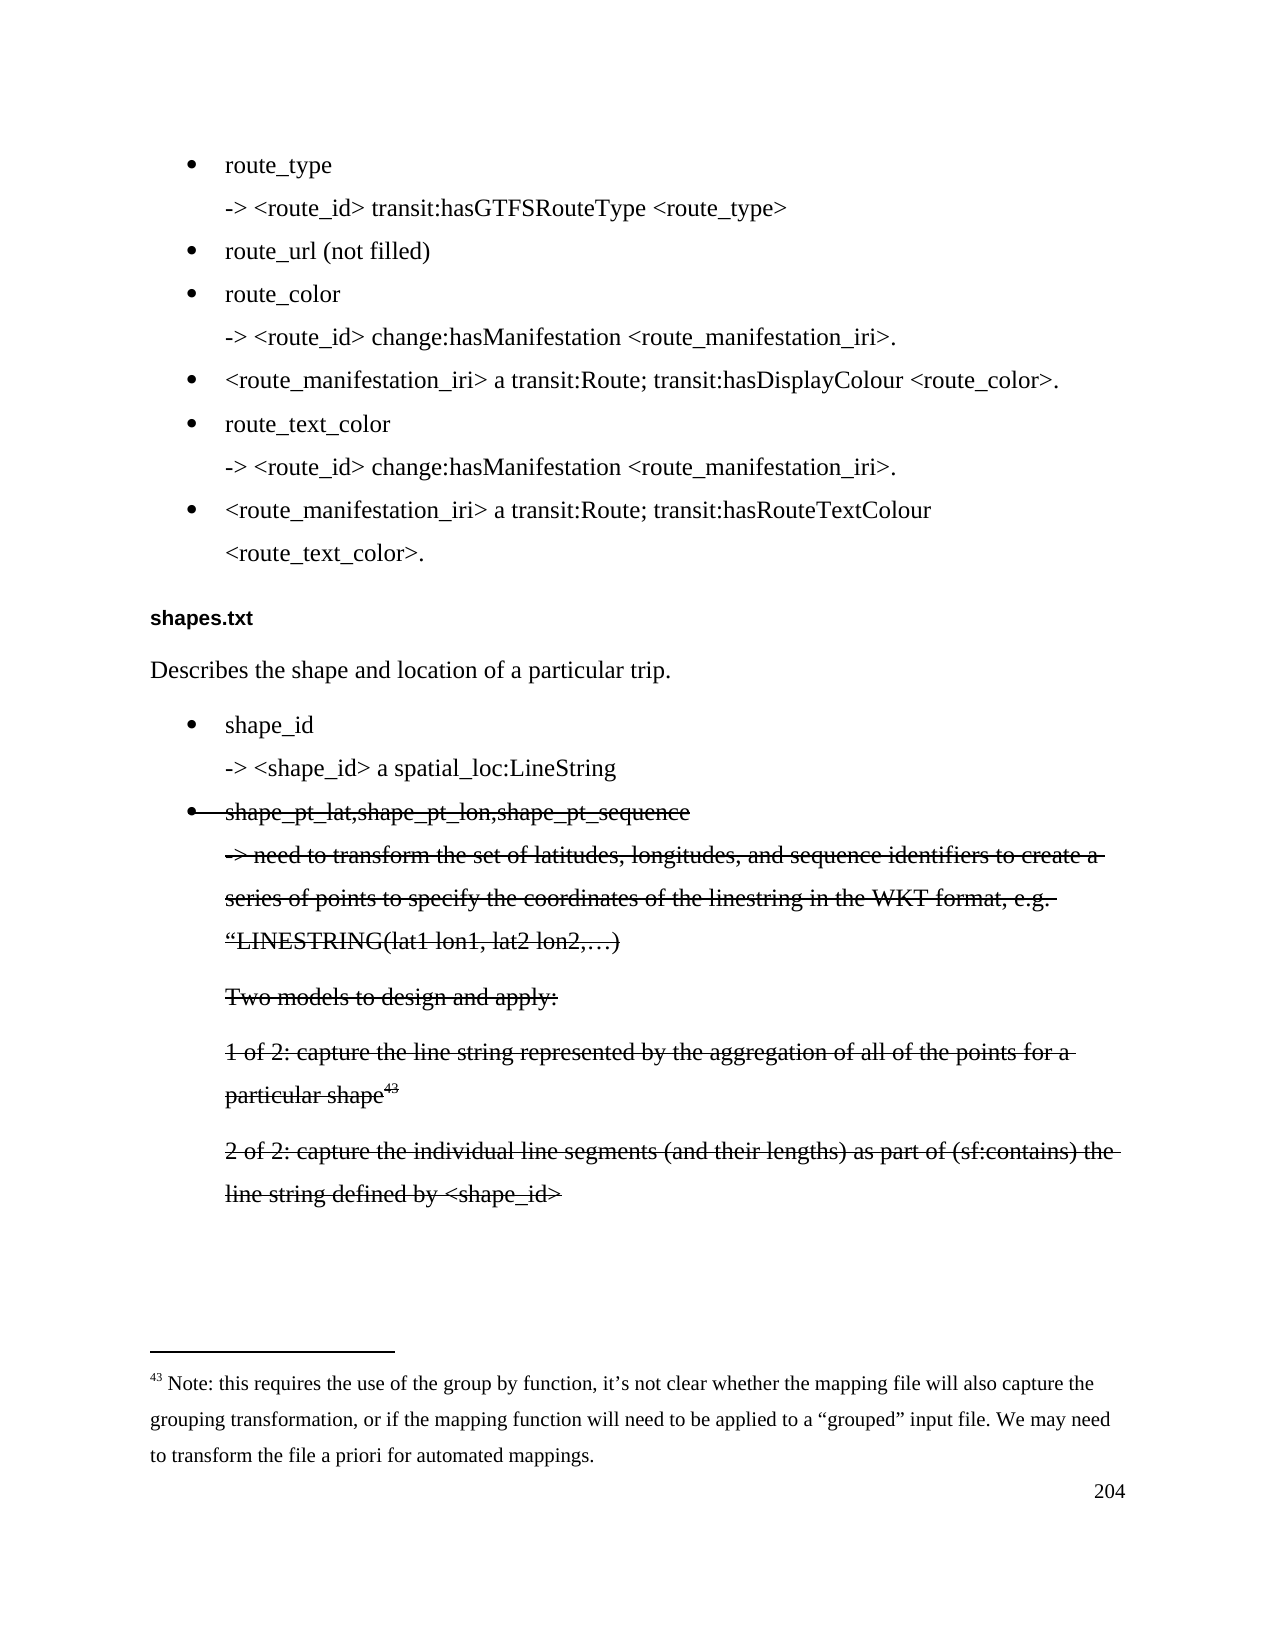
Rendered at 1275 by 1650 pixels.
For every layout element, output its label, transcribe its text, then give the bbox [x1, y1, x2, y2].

list route_color -> <route_id> change:hasManifestation <route_manifestation_iri>. [187, 279, 1125, 351]
text Describes the shape and location of a particular trip. [150, 655, 1125, 683]
list shape_id -> <shape_id> a spatial_loc:LineString [187, 710, 1125, 782]
list route_text_color -> <route_id> change:hasManifestation <route_manifestation_iri>. [187, 409, 1125, 481]
text 2 of 2: capture the individual line segments (and their lengths) as part of (sf:contains) the line string defined by <shape_id> [225, 1136, 1125, 1208]
list route_url (not filled) [187, 236, 1125, 265]
text Two models to design and apply: [225, 982, 1125, 1010]
text 1 of 2: capture the line string represented by the aggregation of all of the points for a particular shape [225, 1037, 1125, 1109]
subtitle shapes.txt [150, 606, 1125, 630]
list route_type -> <route_id> transit:hasGTFSRouteType <route_type> [187, 150, 1125, 222]
list shape_pt_lat,shape_pt_lon,shape_pt_sequence -> need to transform the set of latitudes, longitudes, and sequence identifiers to create a series of points to specify the coordinates of the linestring in the WKT format, e.g. “LINESTRING(lat1 lon1, lat2 lon2,…) [187, 797, 1125, 955]
list <route_manifestation_iri> a transit:Route; transit:hasDisplayColour <route_color>. [187, 366, 1125, 394]
list <route_manifestation_iri> a transit:Route; transit:hasRouteTextColour <route_text_color>. [187, 495, 1125, 567]
